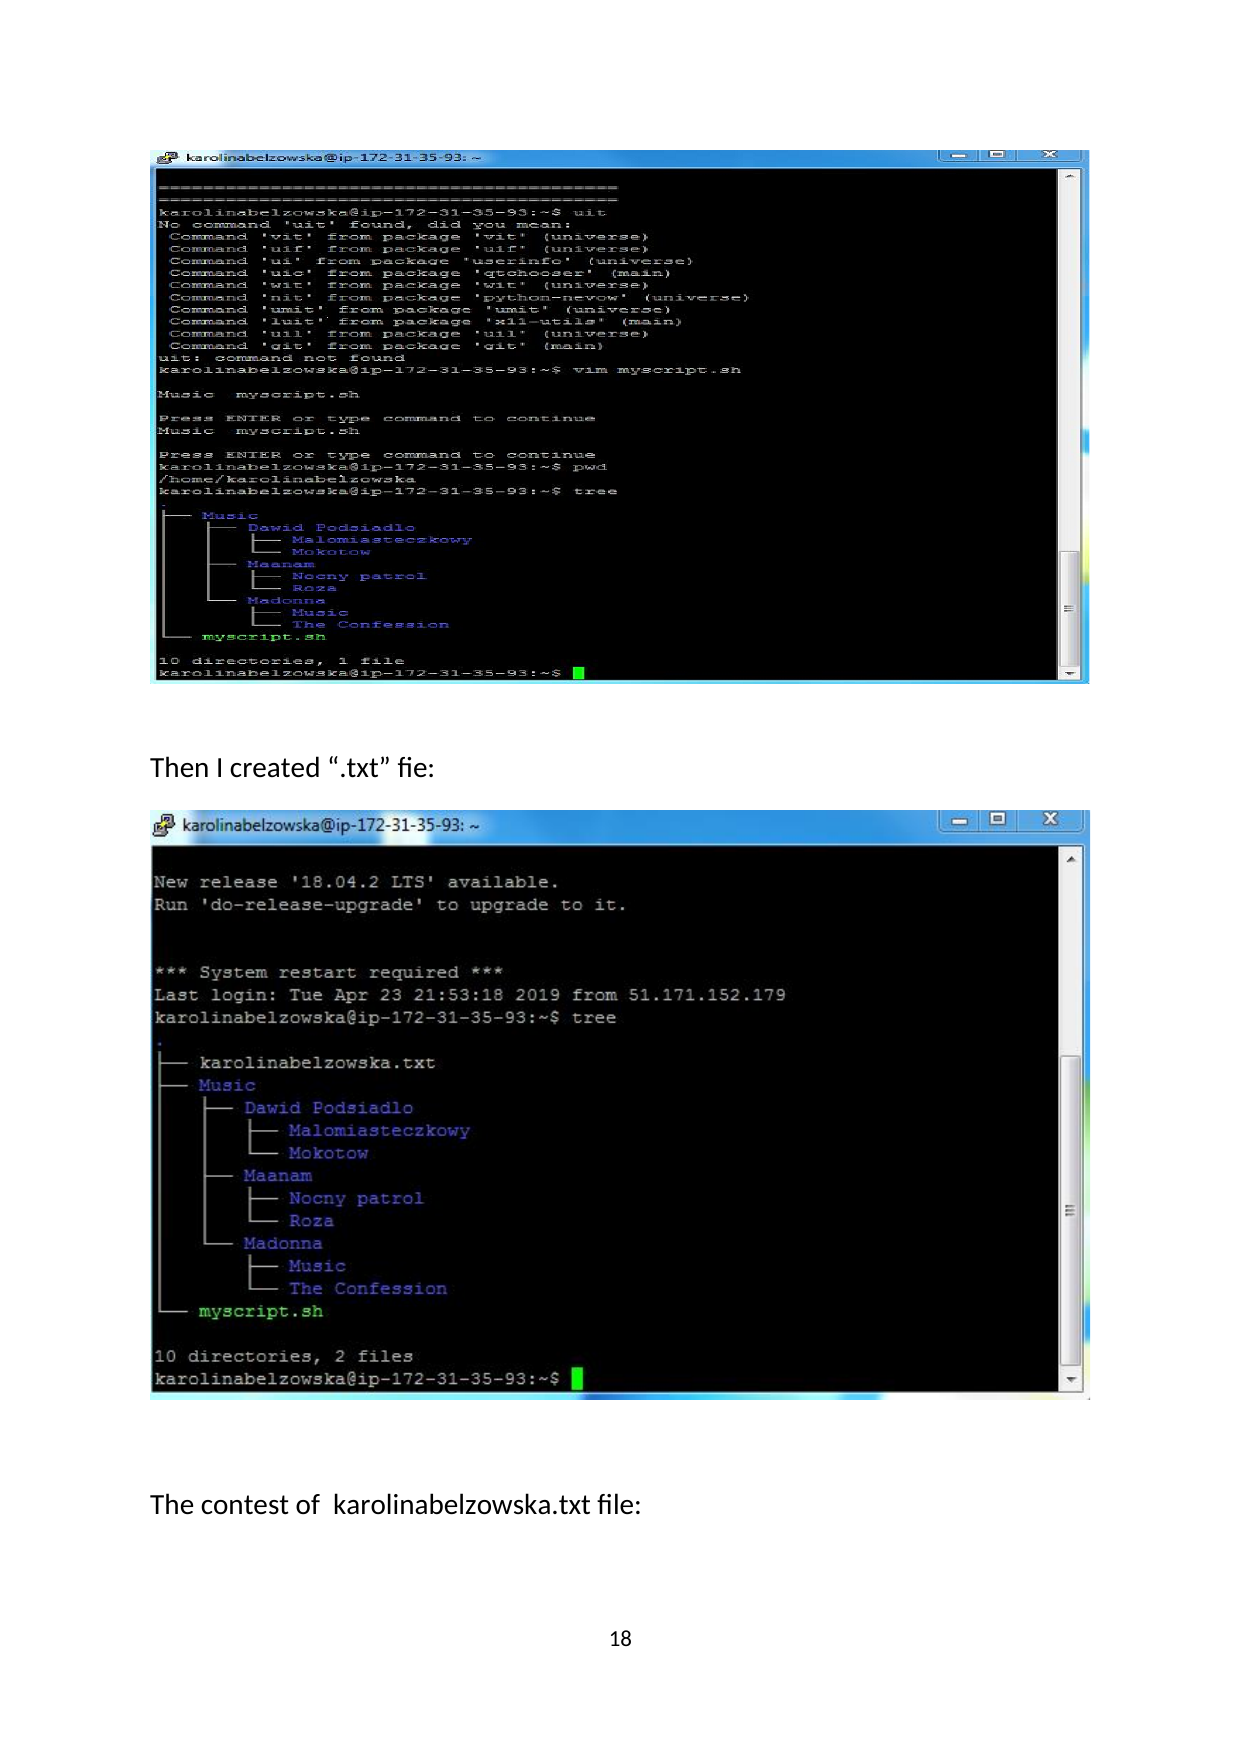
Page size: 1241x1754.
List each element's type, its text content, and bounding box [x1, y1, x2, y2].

picture [150, 810, 1091, 1400]
text The contest of karolinabelzowska.txt file: [150, 1486, 1090, 1522]
text Then I created “.txt” fie: [150, 749, 1090, 784]
picture [150, 150, 1090, 684]
